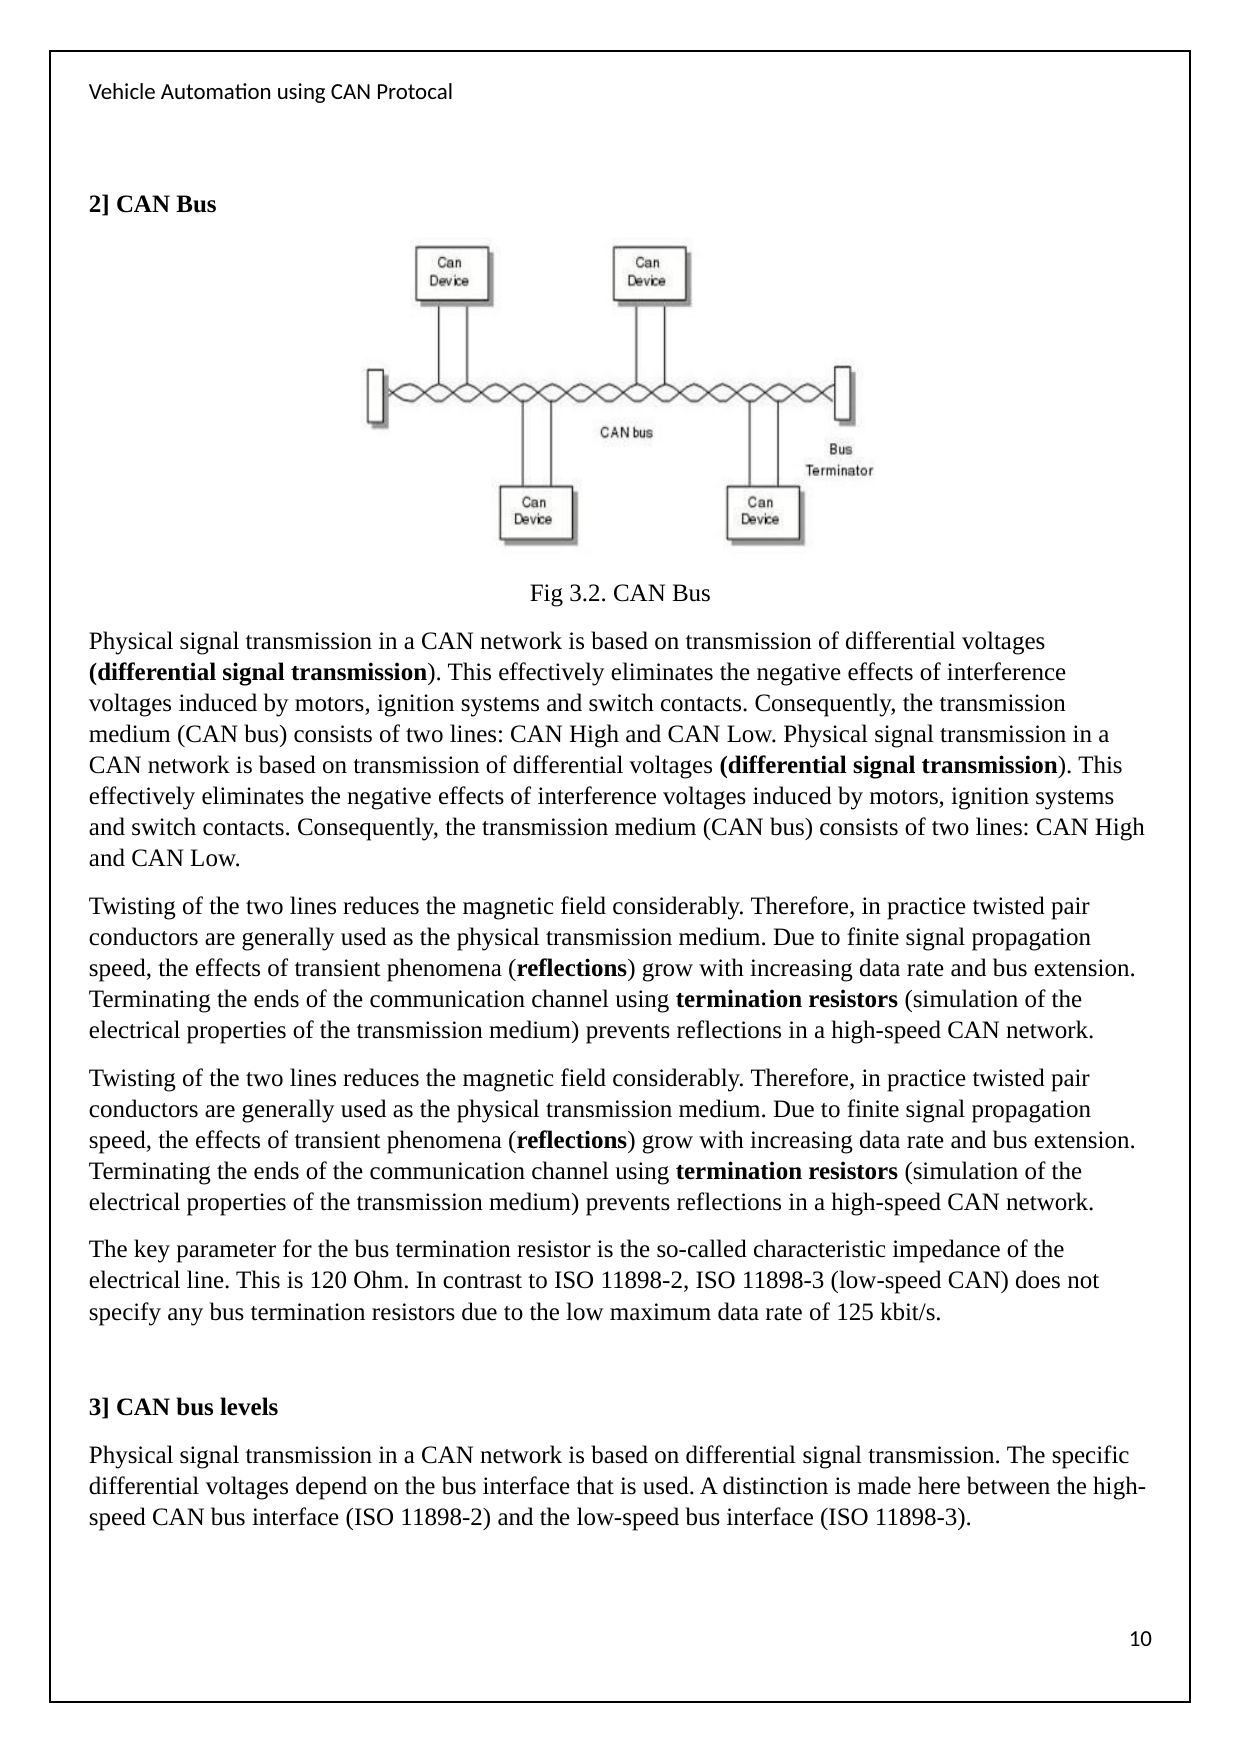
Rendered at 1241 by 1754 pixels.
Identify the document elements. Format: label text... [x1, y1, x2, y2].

text 2] CAN Bus [89, 189, 1152, 218]
text Twisting of the two lines reduces the magnetic field considerably. Therefore, in practice twisted pair conductors are generally used as the physical transmission medium. Due to finite signal propagation speed, the effects of transient phenomena (reflections) grow with increasing data rate and bus extension. Terminating the ends of the communication channel using termination resistors (simulation of the electrical properties of the transmission medium) prevents reflections in a high-speed CAN network. [89, 1063, 1152, 1216]
text The key parameter for the bus termination resistor is the so-called characteristic impedance of the electrical line. This is 120 Ohm. In contrast to ISO 11898-2, ISO 11898-3 (low-speed CAN) does not specify any bus termination resistors due to the low maximum data rate of 125 kbit/s. [89, 1234, 1152, 1325]
text Twisting of the two lines reduces the magnetic field considerably. Therefore, in practice twisted pair conductors are generally used as the physical transmission medium. Due to finite signal propagation speed, the effects of transient phenomena (reflections) grow with increasing data rate and bus extension. Terminating the ends of the communication channel using termination resistors (simulation of the electrical properties of the transmission medium) prevents reflections in a high-speed CAN network. [89, 891, 1152, 1044]
text Physical signal transmission in a CAN network is based on differential signal transmission. The specific differential voltages depend on the bus interface that is used. A distinction is made here between the high-speed CAN bus interface (ISO 11898-2) and the low-speed bus interface (ISO 11898-3). [89, 1440, 1152, 1531]
text Fig 3.2. CAN Bus [89, 578, 1152, 607]
text Physical signal transmission in a CAN network is based on transmission of differential voltages (differential signal transmission). This effectively eliminates the negative effects of interference voltages induced by motors, ignition systems and switch contacts. Consequently, the transmission medium (CAN bus) consists of two lines: CAN High and CAN Low. Physical signal transmission in a CAN network is based on transmission of differential voltages (differential signal transmission). This effectively eliminates the negative effects of interference voltages induced by motors, ignition systems and switch contacts. Consequently, the transmission medium (CAN bus) consists of two lines: CAN High and CAN Low. [89, 626, 1152, 872]
text 3] CAN bus levels [89, 1392, 1152, 1421]
